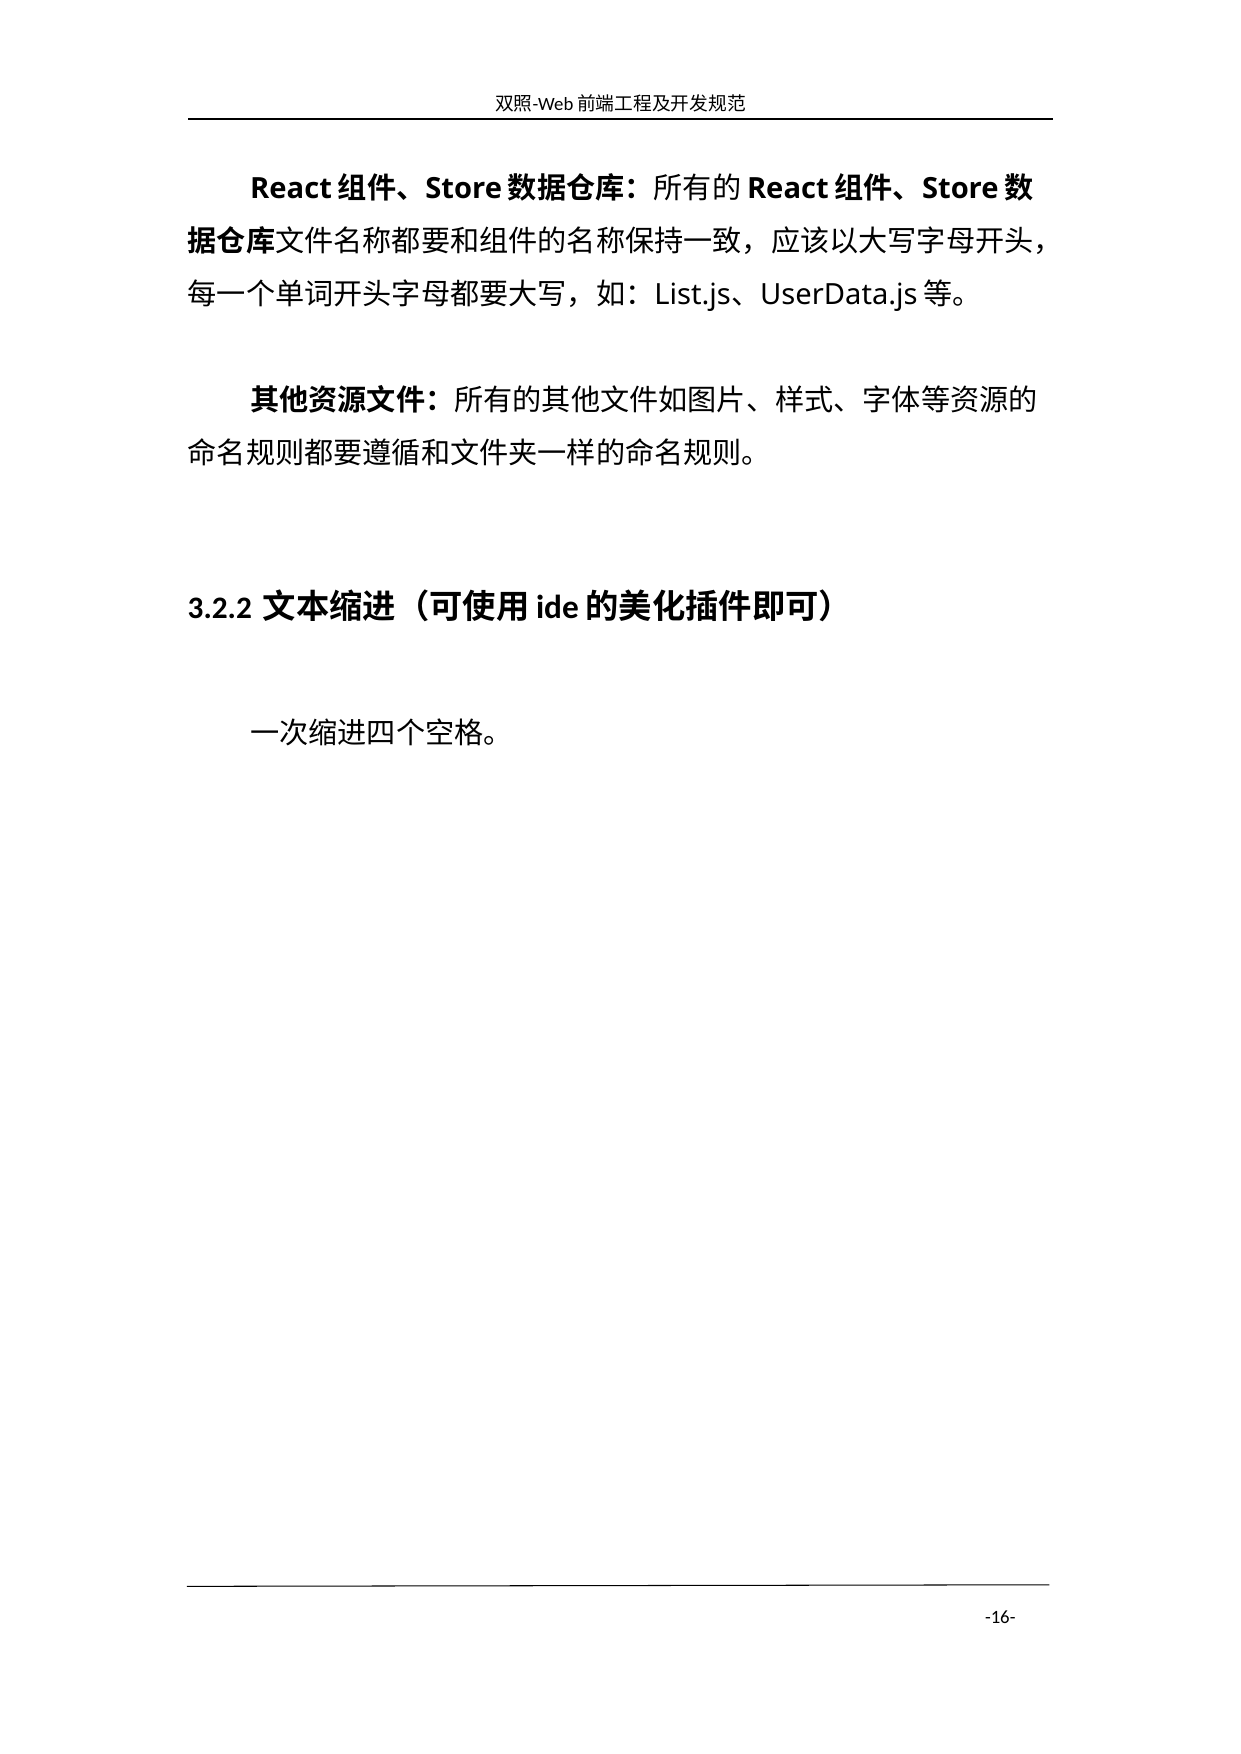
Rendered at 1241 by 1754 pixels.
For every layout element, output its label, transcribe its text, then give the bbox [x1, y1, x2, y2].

subtitle 文本缩进（可使用ide的美化插件即可） [187, 562, 1053, 647]
text React组件、Store数据仓库：所有的React组件、Store数据仓库文件名称都要和组件的名称保持一致，应该以大写字母开头，每一个单词开头字母都要大写，如：List.js、UserData.js等。 [187, 165, 1053, 313]
text 其他资源文件：所有的其他文件如图片、样式、字体等资源的命名规则都要遵循和文件夹一样的命名规则。 [187, 376, 1053, 472]
text 一次缩进四个空格。 [187, 709, 1053, 752]
